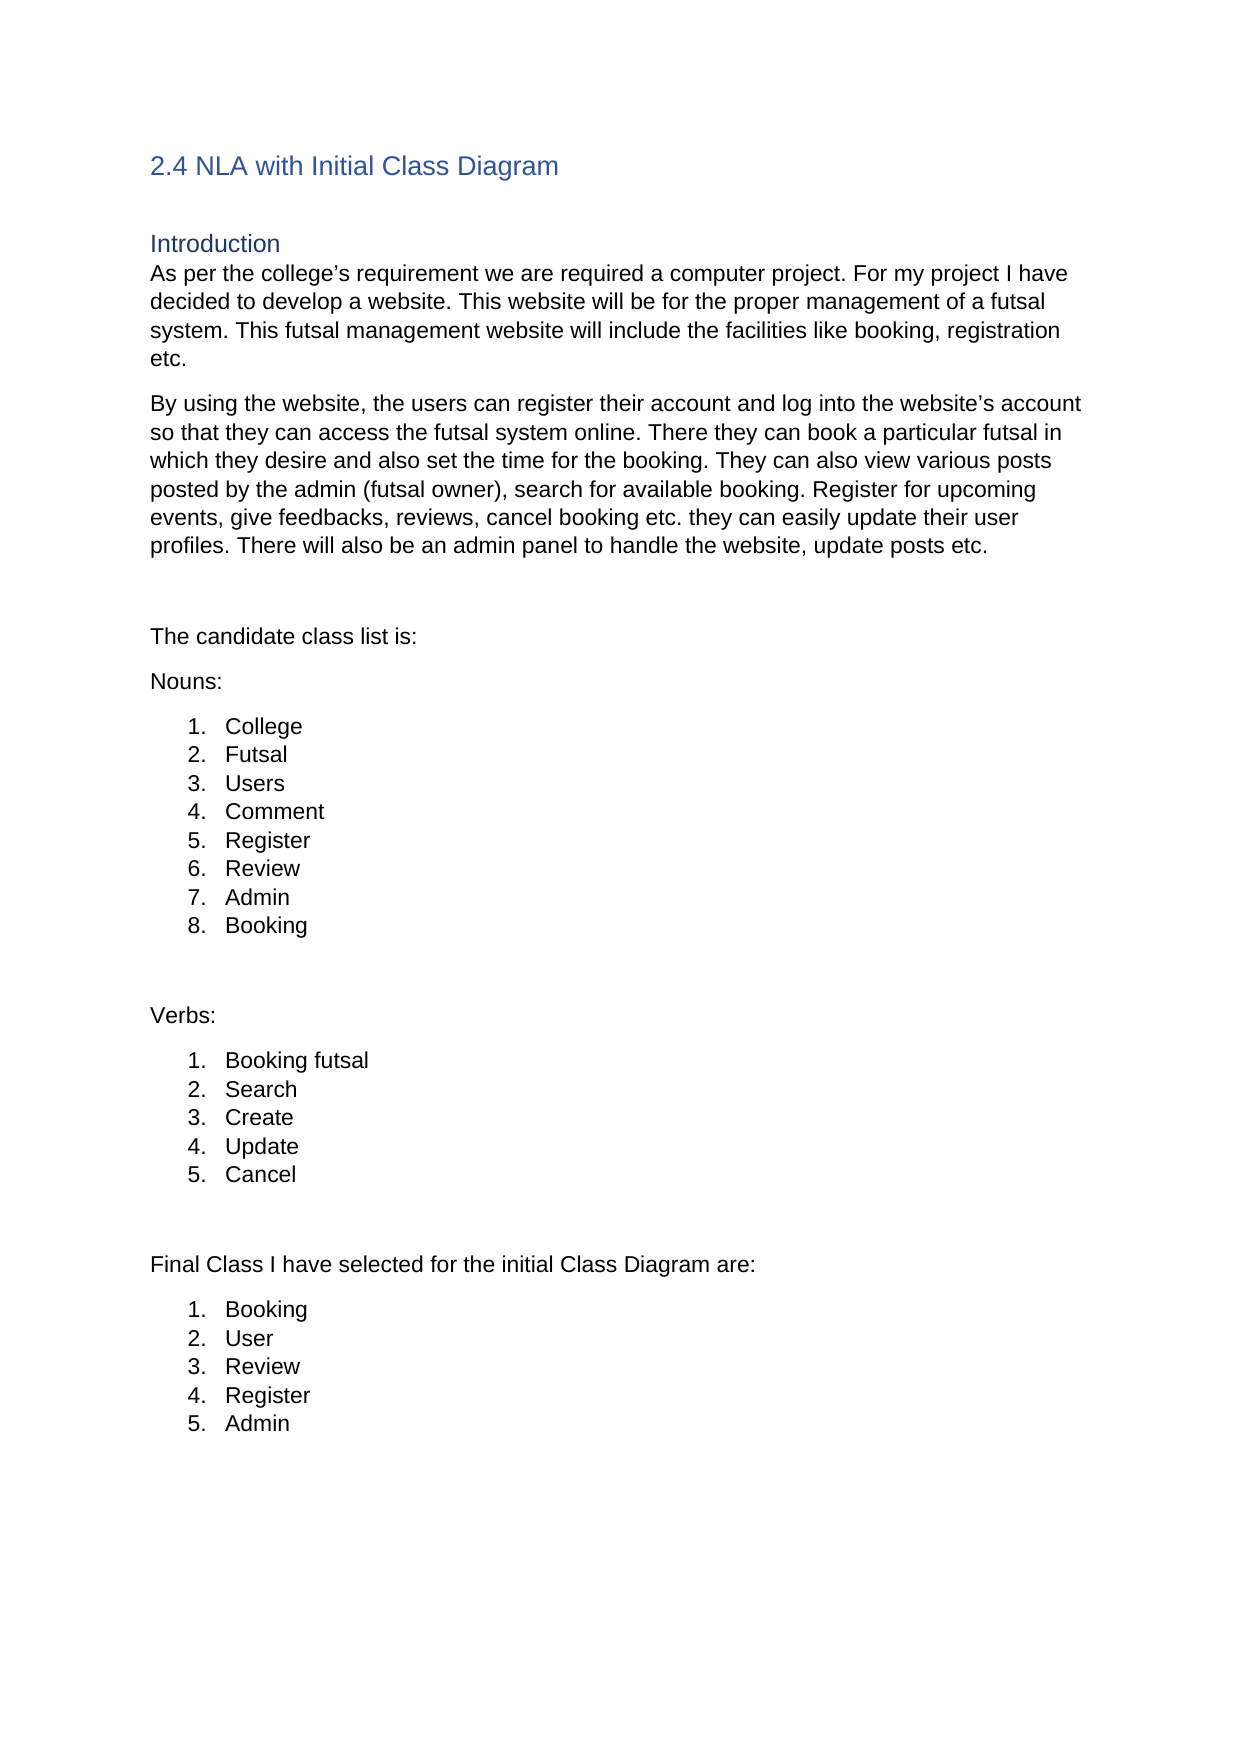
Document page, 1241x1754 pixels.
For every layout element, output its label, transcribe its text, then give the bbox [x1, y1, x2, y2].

text Final Class I have selected for the initial Class Diagram are: [150, 1251, 1090, 1278]
list Futsal [187, 741, 1090, 768]
list Search [187, 1076, 1090, 1102]
text By using the website, the users can register their account and log into the website’s account so that they can access the futsal system online. There they can book a particular futsal in which they desire and also set the time for the booking. They can also view various posts posted by the admin (futsal owner), search for available booking. Register for upcoming events, give feedbacks, reviews, cancel booking etc. they can easily update their user profiles. There will also be an admin panel to handle the website, update posts etc. [150, 390, 1090, 559]
text Verbs: [150, 1002, 1090, 1028]
list Admin [187, 883, 1090, 910]
list Booking [187, 912, 1090, 938]
list Review [187, 855, 1090, 881]
list Cancel [187, 1161, 1090, 1187]
list User [187, 1325, 1090, 1351]
subtitle Introduction [150, 229, 1090, 258]
list Users [187, 770, 1090, 796]
text As per the college’s requirement we are required a computer project. For my project I have decided to develop a website. This website will be for the proper management of a futsal system. This futsal management website will include the facilities like booking, registration etc. [150, 260, 1090, 372]
list Register [187, 827, 1090, 853]
list Booking futsal [187, 1047, 1090, 1074]
list College [187, 713, 1090, 739]
text Nouns: [150, 668, 1090, 694]
text The candidate class list is: [150, 623, 1090, 649]
list Create [187, 1104, 1090, 1131]
list Update [187, 1133, 1090, 1159]
list Review [187, 1353, 1090, 1379]
list Booking [187, 1296, 1090, 1323]
list Comment [187, 798, 1090, 824]
list Admin [187, 1410, 1090, 1436]
list Register [187, 1382, 1090, 1408]
subtitle 2.4 NLA with Initial Class Diagram [150, 150, 1090, 181]
